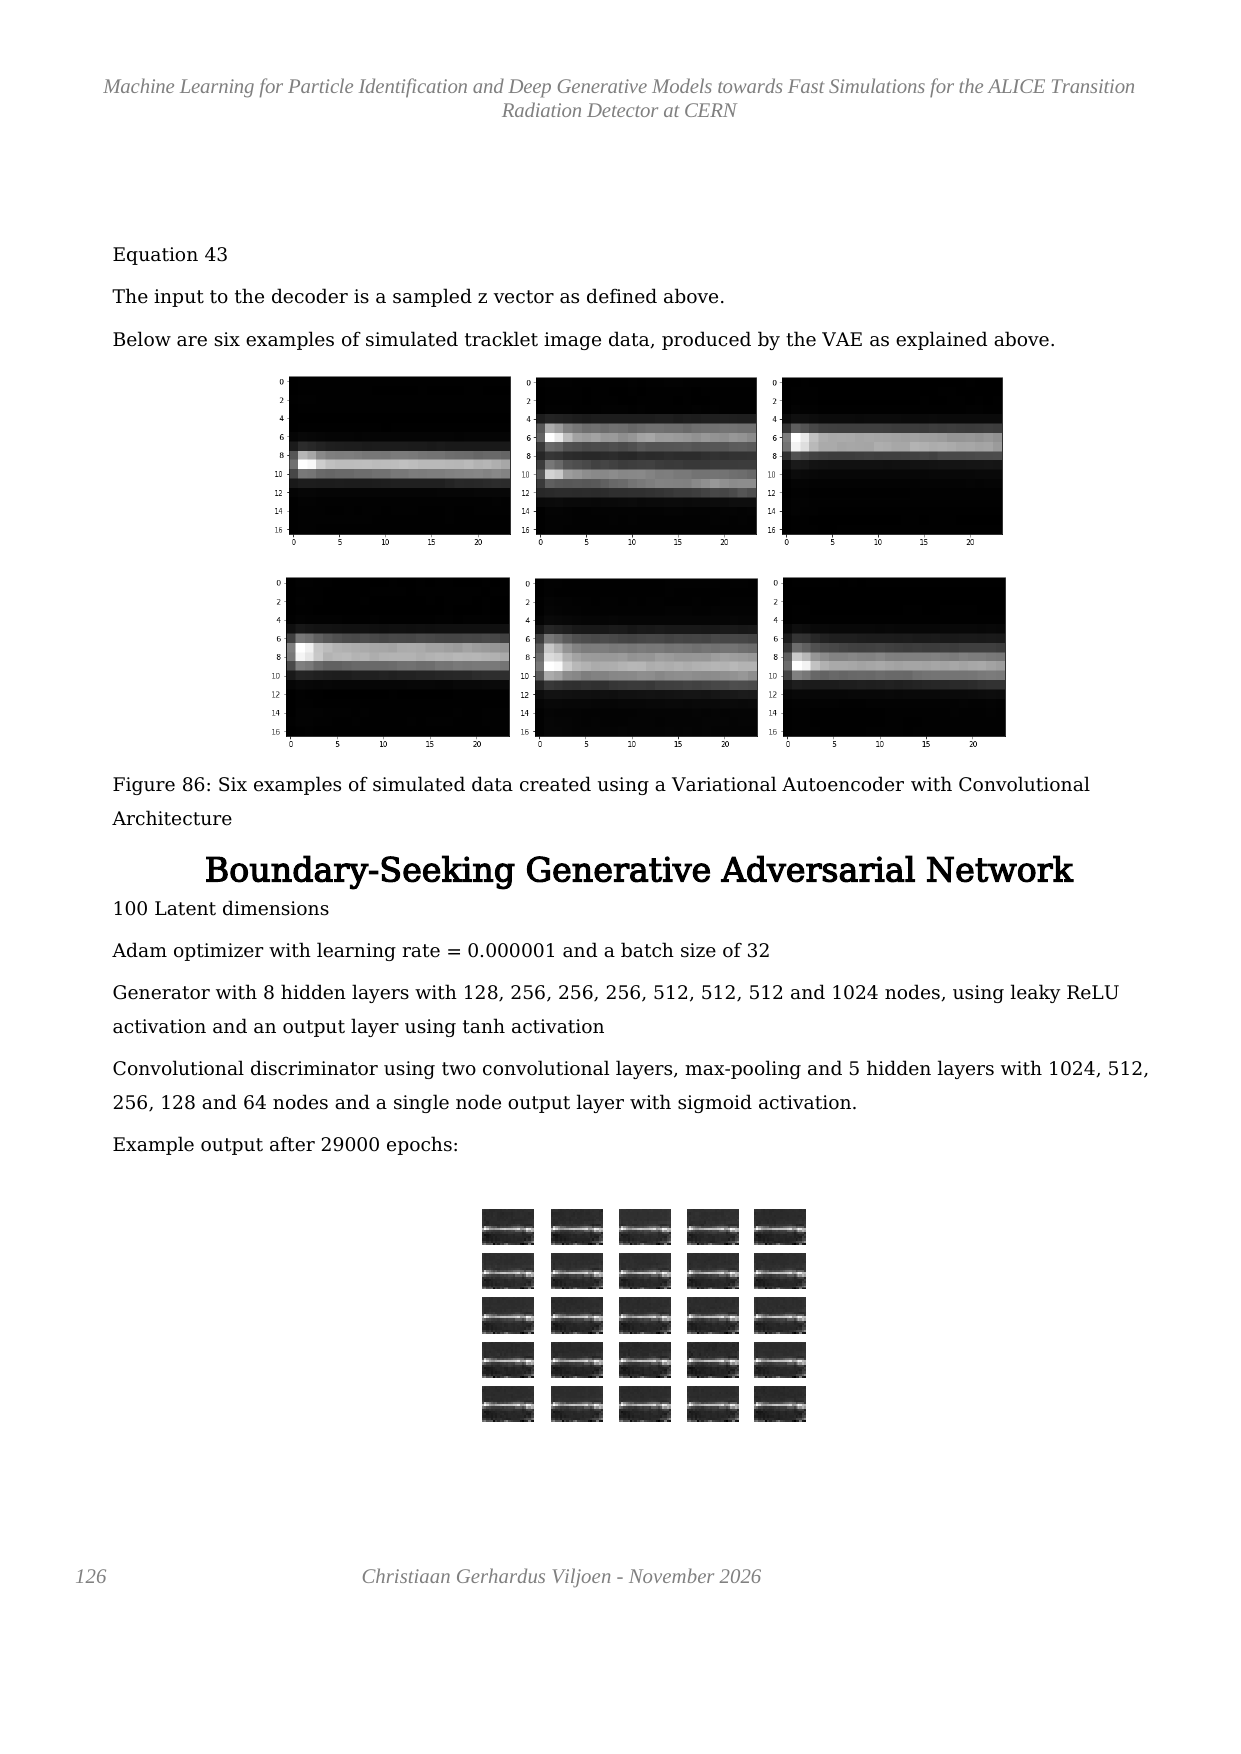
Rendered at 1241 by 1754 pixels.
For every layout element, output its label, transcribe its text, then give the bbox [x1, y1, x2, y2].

text Convolutional discriminator using two convolutional layers, max-pooling and 5 hidden layers with 1024, 512, 256, 128 and 64 nodes and a single node output layer with sigmoid activation. [112, 1057, 1165, 1113]
picture [266, 570, 1012, 753]
text The input to the decoder is a sampled z vector as defined above. [112, 285, 1165, 308]
text Figure 86: Six examples of simulated data created using a Variational Autoencoder with Convolutional Architecture [112, 772, 1165, 829]
picture [269, 369, 1009, 551]
text Below are six examples of simulated tracklet image data, produced by the VAE as explained above. [112, 327, 1165, 350]
text Boundary-Seeking Generative Adversarial Network [112, 848, 1165, 888]
text Equation 43 [112, 243, 1165, 266]
picture [427, 1174, 851, 1457]
text Generator with 8 hidden layers with 128, 256, 256, 256, 512, 512, 512 and 1024 nodes, using leaky ReLU activation and an output layer using tanh activation [112, 981, 1165, 1037]
text Adam optimizer with learning rate = 0.000001 and a batch size of 32 [112, 939, 1165, 961]
text Example output after 29000 epochs: [112, 1132, 1165, 1155]
text 100 Latent dimensions [112, 897, 1165, 919]
